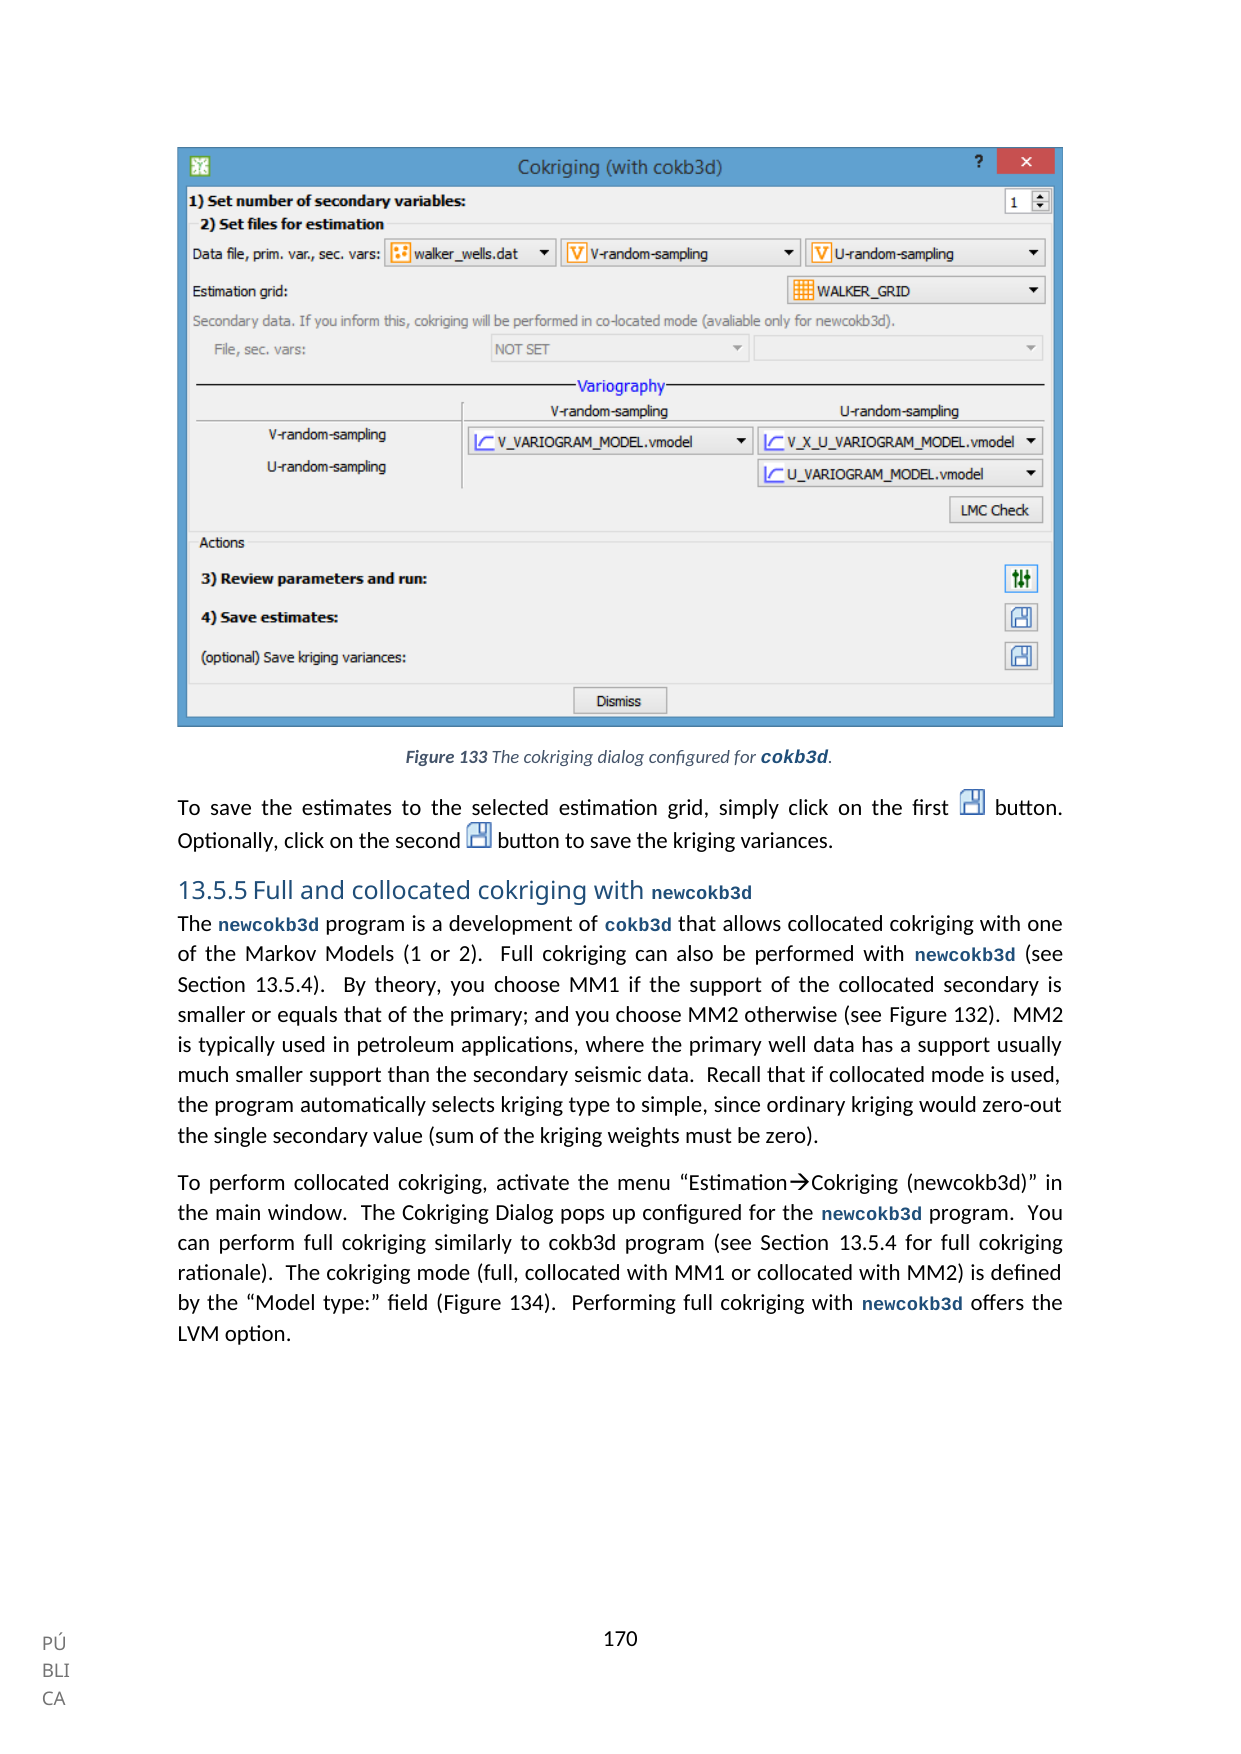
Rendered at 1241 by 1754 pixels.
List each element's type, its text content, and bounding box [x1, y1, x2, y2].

text Figure 133 The cokriging dialog configured for cokb3d. [177, 745, 1063, 769]
text To save the estimates to the selected estimation grid, simply click on the first button. Optionally, click on the second button to save the kriging variances. [177, 790, 1063, 854]
picture [959, 789, 985, 815]
subtitle Full and collocated cokriging with newcokb3d [177, 873, 1063, 907]
text The newcokb3d program is a development of cokb3d that allows collocated cokriging with one of the Markov Models (1 or 2). Full cokriging can also be performed with newcokb3d (see Section 13.5.4). By theory, you choose MM1 if the support of the collocated secondary is smaller or equals that of the primary; and you choose MM2 otherwise (see Figure 129). MM2 is typically used in petroleum applications, where the primary well data has a support usually much smaller support than the secondary seismic data. Recall that if collocated mode is used, the program automatically selects kriging type to simple, since ordinary kriging would zero-out the single secondary value (sum of the kriging weights must be zero). [177, 909, 1063, 1149]
picture [466, 822, 492, 848]
text To perform collocated cokriging, activate the menu “EstimationCokriging (newcokb3d)” in the main window. The Cokriging Dialog pops up configured for the newcokb3d program. You can perform full cokriging similarly to cokb3d program (see Section 13.5.4 for full cokriging rationale). The cokriging mode (full, collocated with MM1 or collocated with MM2) is defined by the “Model type:” field (Figure 131). Performing full cokriging with newcokb3d offers the LVM option. [177, 1168, 1063, 1347]
picture [177, 147, 1063, 727]
